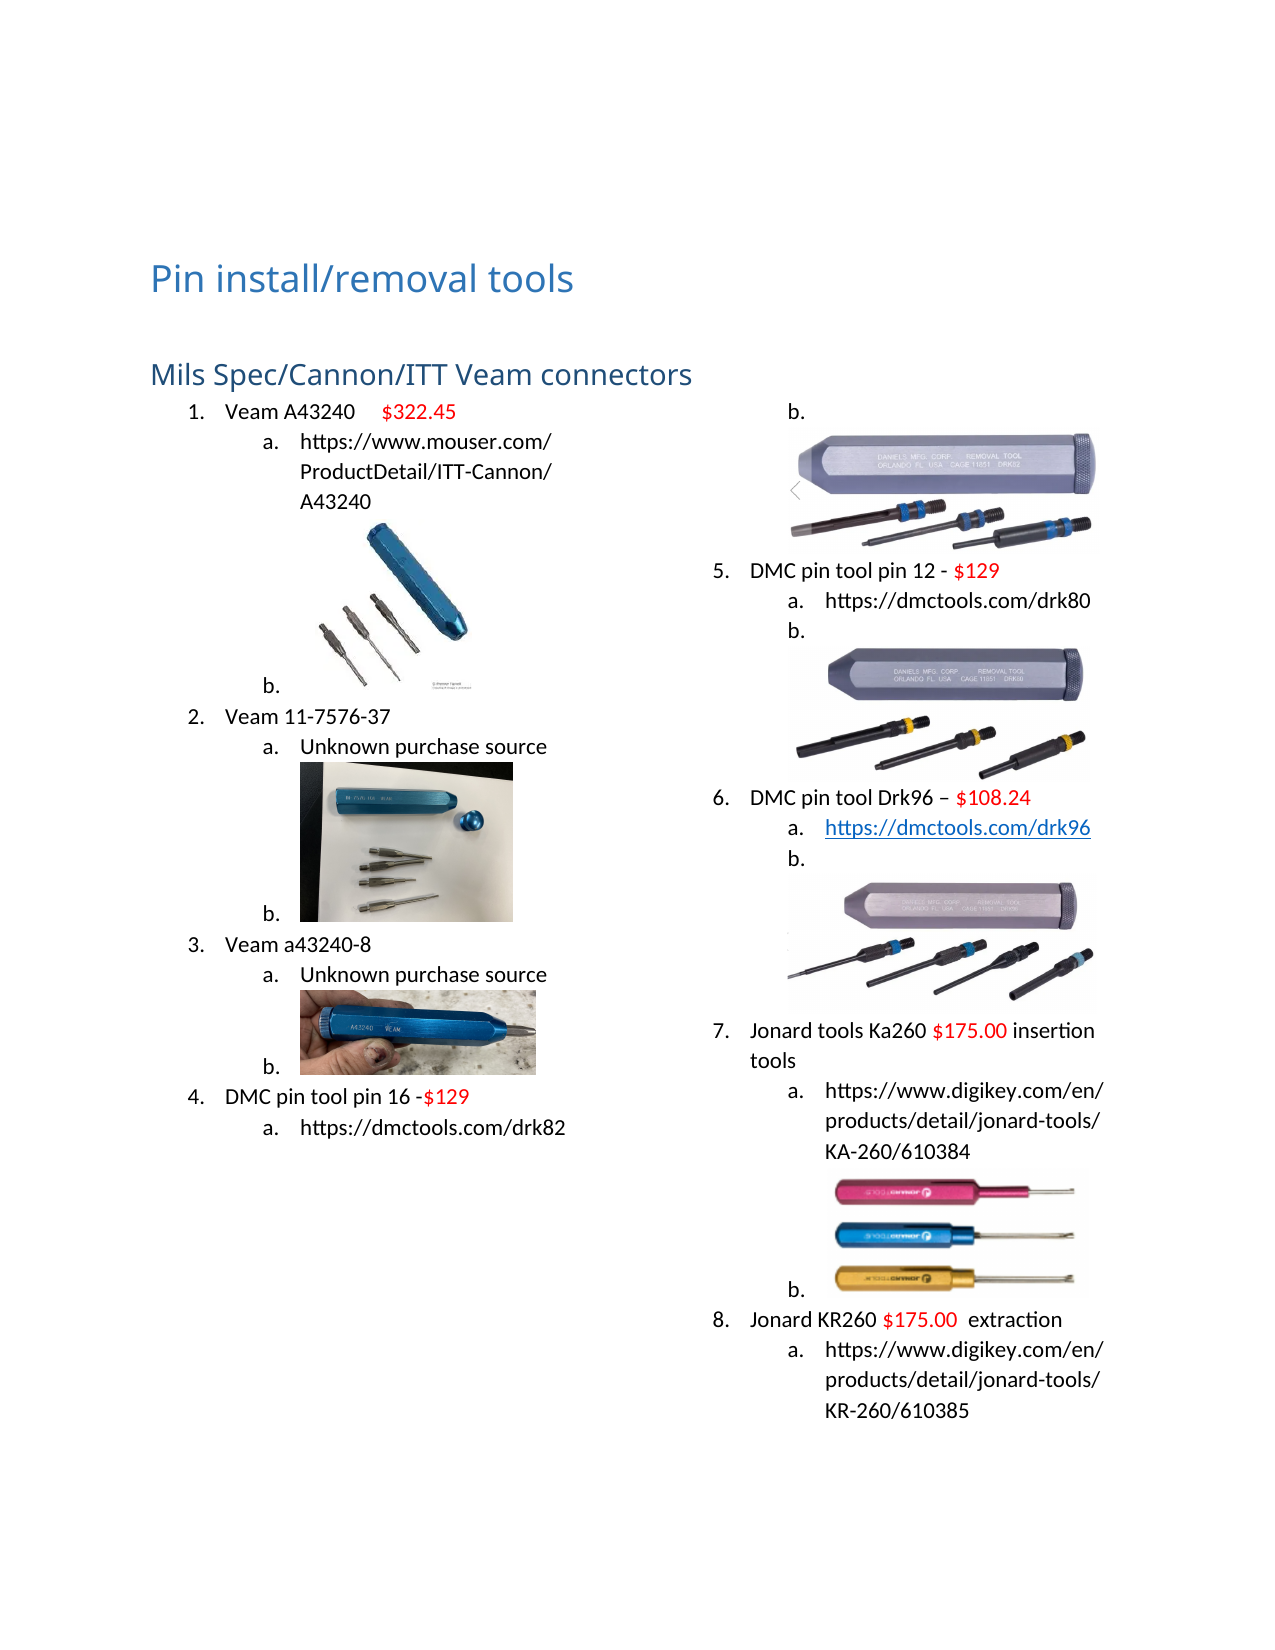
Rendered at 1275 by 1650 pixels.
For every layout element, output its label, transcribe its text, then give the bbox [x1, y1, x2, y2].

picture [300, 990, 536, 1075]
list Unknown purchase source [262, 732, 600, 760]
list DMC pin tool pin 16 -$129 [187, 1082, 600, 1111]
list Veam a43240-8 [187, 930, 600, 958]
list https://dmctools.com/drk96 [787, 813, 1125, 842]
list DMC pin tool pin 12 - $129 [712, 556, 1125, 584]
list Jonard tools Ka260 $175.00 insertion tools [712, 1016, 1125, 1074]
picture [787, 646, 1091, 782]
list Veam 11-7576-37 [187, 702, 600, 730]
picture [300, 762, 513, 922]
list https://www.digikey.com/en/products/detail/jonard-tools/KR-260/610385 [787, 1335, 1125, 1424]
list https://www.mouser.com/ProductDetail/ITT-Cannon/A43240 [262, 427, 600, 516]
list Veam A43240 $322.45 [187, 397, 600, 425]
subtitle Pin install/removal tools [150, 252, 1125, 303]
picture [300, 517, 485, 694]
picture [828, 1169, 1088, 1297]
list https://dmctools.com/drk80 [787, 586, 1125, 614]
picture [787, 873, 1098, 1014]
list https://dmctools.com/drk82 [262, 1113, 600, 1141]
list Jonard KR260 $175.00 extraction [712, 1305, 1125, 1333]
picture [787, 427, 1101, 554]
list Unknown purchase source [262, 960, 600, 988]
list https://www.digikey.com/en/products/detail/jonard-tools/KA-260/610384 [787, 1076, 1125, 1165]
subtitle Mils Spec/Cannon/ITT Veam connectors [150, 354, 1125, 394]
list DMC pin tool Drk96 – $108.24 [712, 783, 1125, 811]
